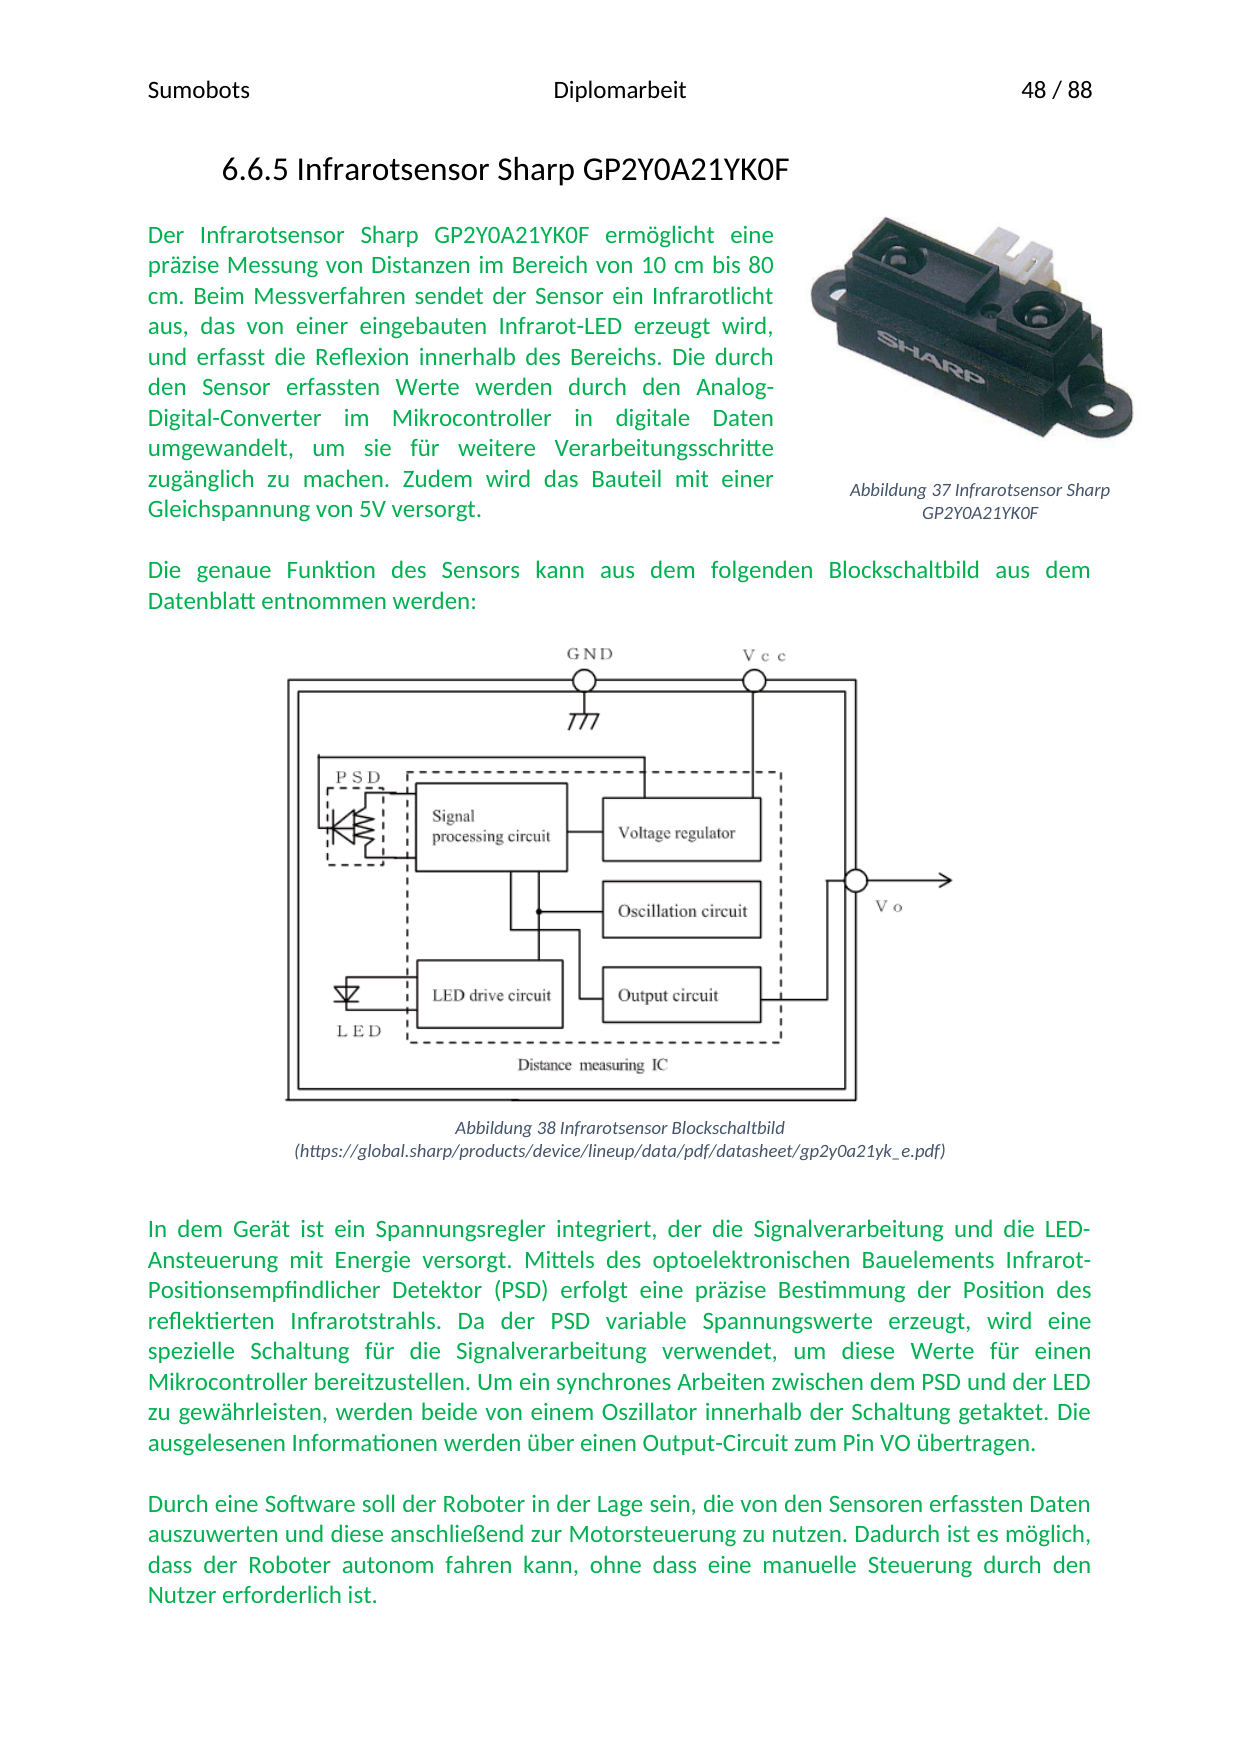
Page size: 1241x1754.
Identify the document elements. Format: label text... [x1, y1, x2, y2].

text Der Infrarotsensor Sharp GP2Y0A21YK0F ermöglicht eine präzise Messung von Distanzen im Bereich von 10 cm bis 80 cm. Beim Messverfahren sendet der Sensor ein Infrarotlicht aus, das von einer eingebauten Infrarot-LED erzeugt wird, und erfasst die Reflexion innerhalb des Bereichs. Die durch den Sensor erfassten Werte werden durch den Analog-Digital-Converter im Mikrocontroller in digitale Daten umgewandelt, um sie für weitere Verarbeitungsschritte zugänglich zu machen. Zudem wird das Bauteil mit einer Gleichspannung von 5V versorgt. [148, 219, 1093, 524]
picture [279, 646, 961, 1117]
text Die genaue Funktion des Sensors kann aus dem folgenden Blockschaltbild aus dem Datenblatt entnommen werden: [148, 554, 1093, 616]
picture [793, 189, 1167, 469]
subtitle Infrarotsensor Sharp GP2Y0A21YK0F [221, 148, 1093, 188]
text In dem Gerät ist ein Spannungsregler integriert, der die Signalverarbeitung und die LED-Ansteuerung mit Energie versorgt. Mittels des optoelektronischen Bauelements Infrarot-Positionsempfindlicher Detektor (PSD) erfolgt eine präzise Bestimmung der Position des reflektierten Infrarotstrahls. Da der PSD variable Spannungswerte erzeugt, wird eine spezielle Schaltung für die Signalverarbeitung verwendet, um diese Werte für einen Mikrocontroller bereitzustellen. Um ein synchrones Arbeiten zwischen dem PSD und der LED zu gewährleisten, werden beide von einem Oszillator innerhalb der Schaltung getaktet. Die ausgelesenen Informationen werden über einen Output-Circuit zum Pin VO übertragen. [148, 1213, 1093, 1457]
text Abbildung 38 Infrarotsensor Blockschaltbild (https://global.sharp/products/device/lineup/data/pdf/datasheet/gp2y0a21yk_e.pdf) [148, 1116, 1093, 1162]
text Durch eine Software soll der Roboter in der Lage sein, die von den Sensoren erfassten Daten auszuwerten und diese anschließend zur Motorsteuerung zu nutzen. Dadurch ist es möglich, dass der Roboter autonom fahren kann, ohne dass eine manuelle Steuerung durch den Nutzer erforderlich ist. [148, 1488, 1093, 1610]
